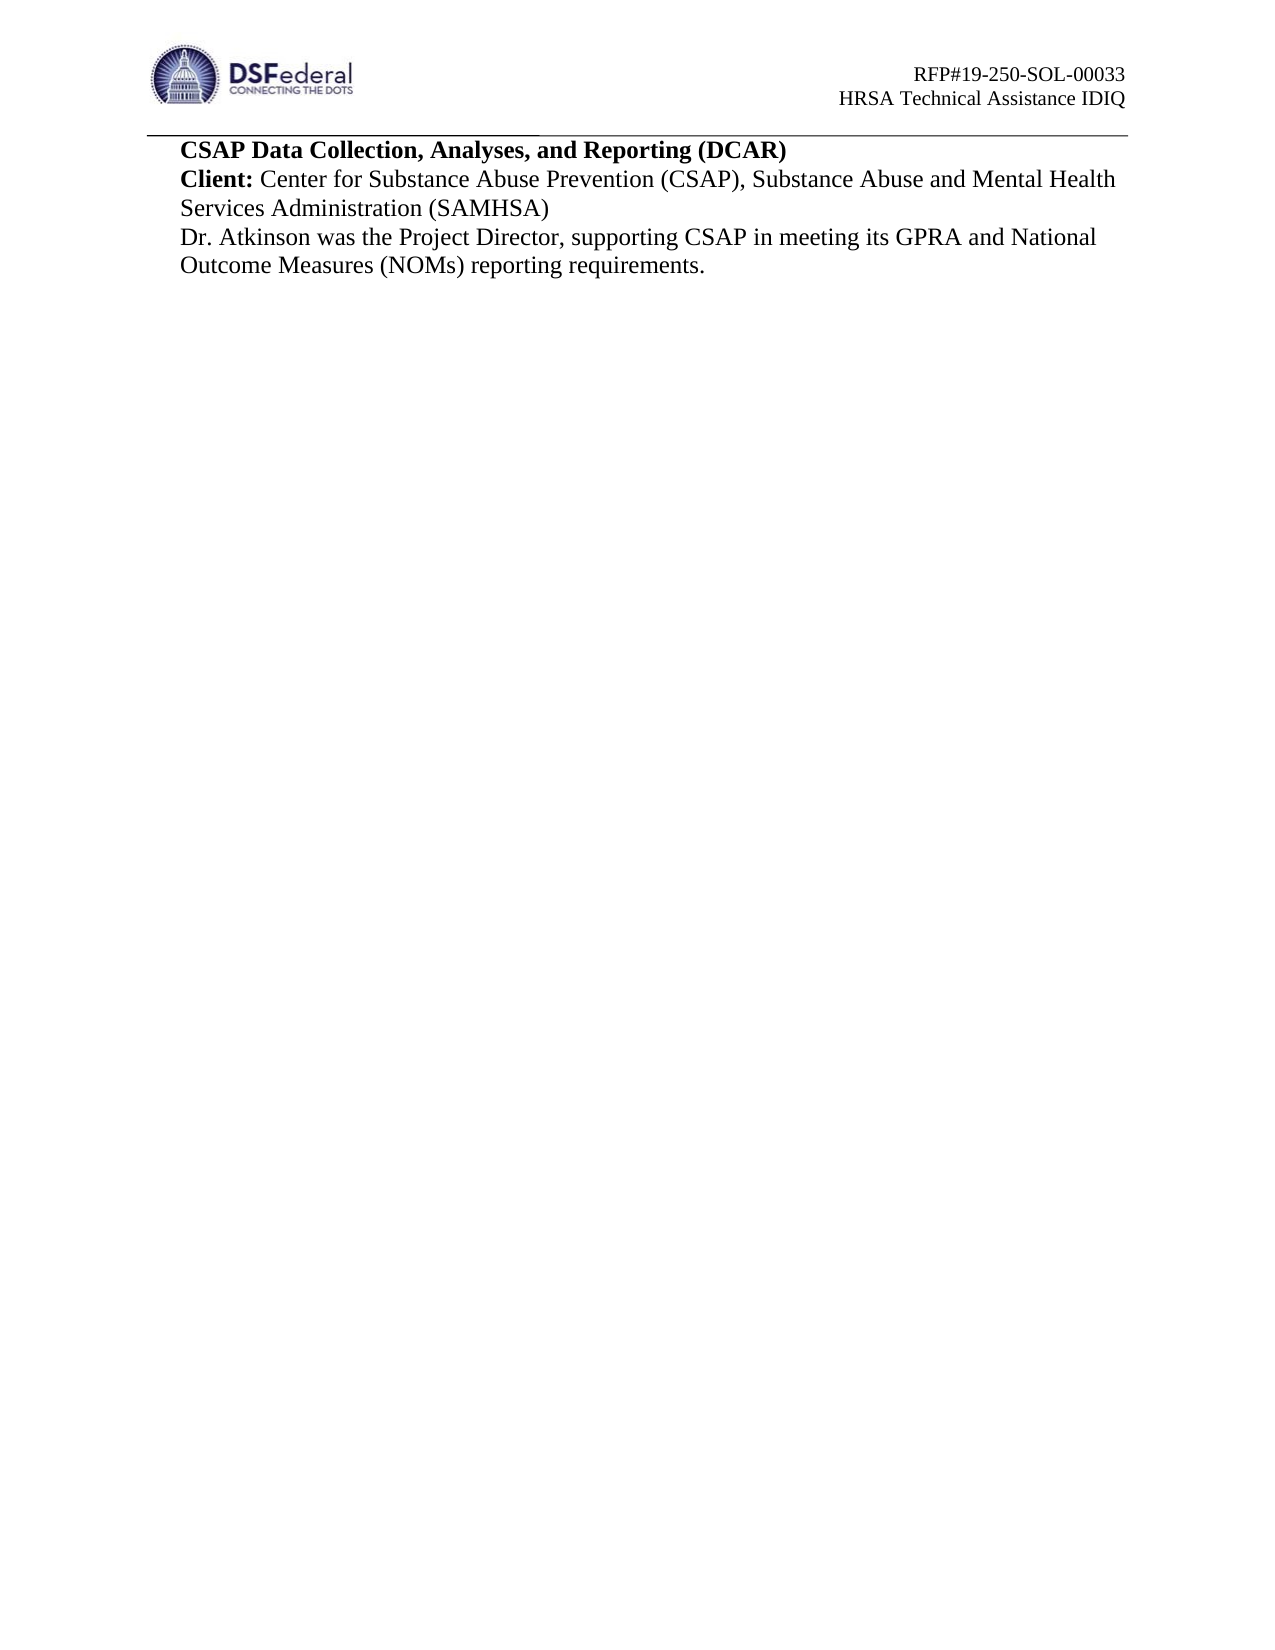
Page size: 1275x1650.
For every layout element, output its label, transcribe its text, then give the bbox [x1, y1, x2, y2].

picture [149, 32, 355, 105]
subtitle CSAP Data Collection, Analyses, and Reporting (DCAR) [180, 135, 1244, 164]
text Client: Center for Substance Abuse Prevention (CSAP), Substance Abuse and Mental Health Services Administration (SAMHSA) [180, 164, 1118, 222]
text Dr. Atkinson was the Project Director, supporting CSAP in meeting its GPRA and National Outcome Measures (NOMs) reporting requirements. [180, 222, 1099, 279]
